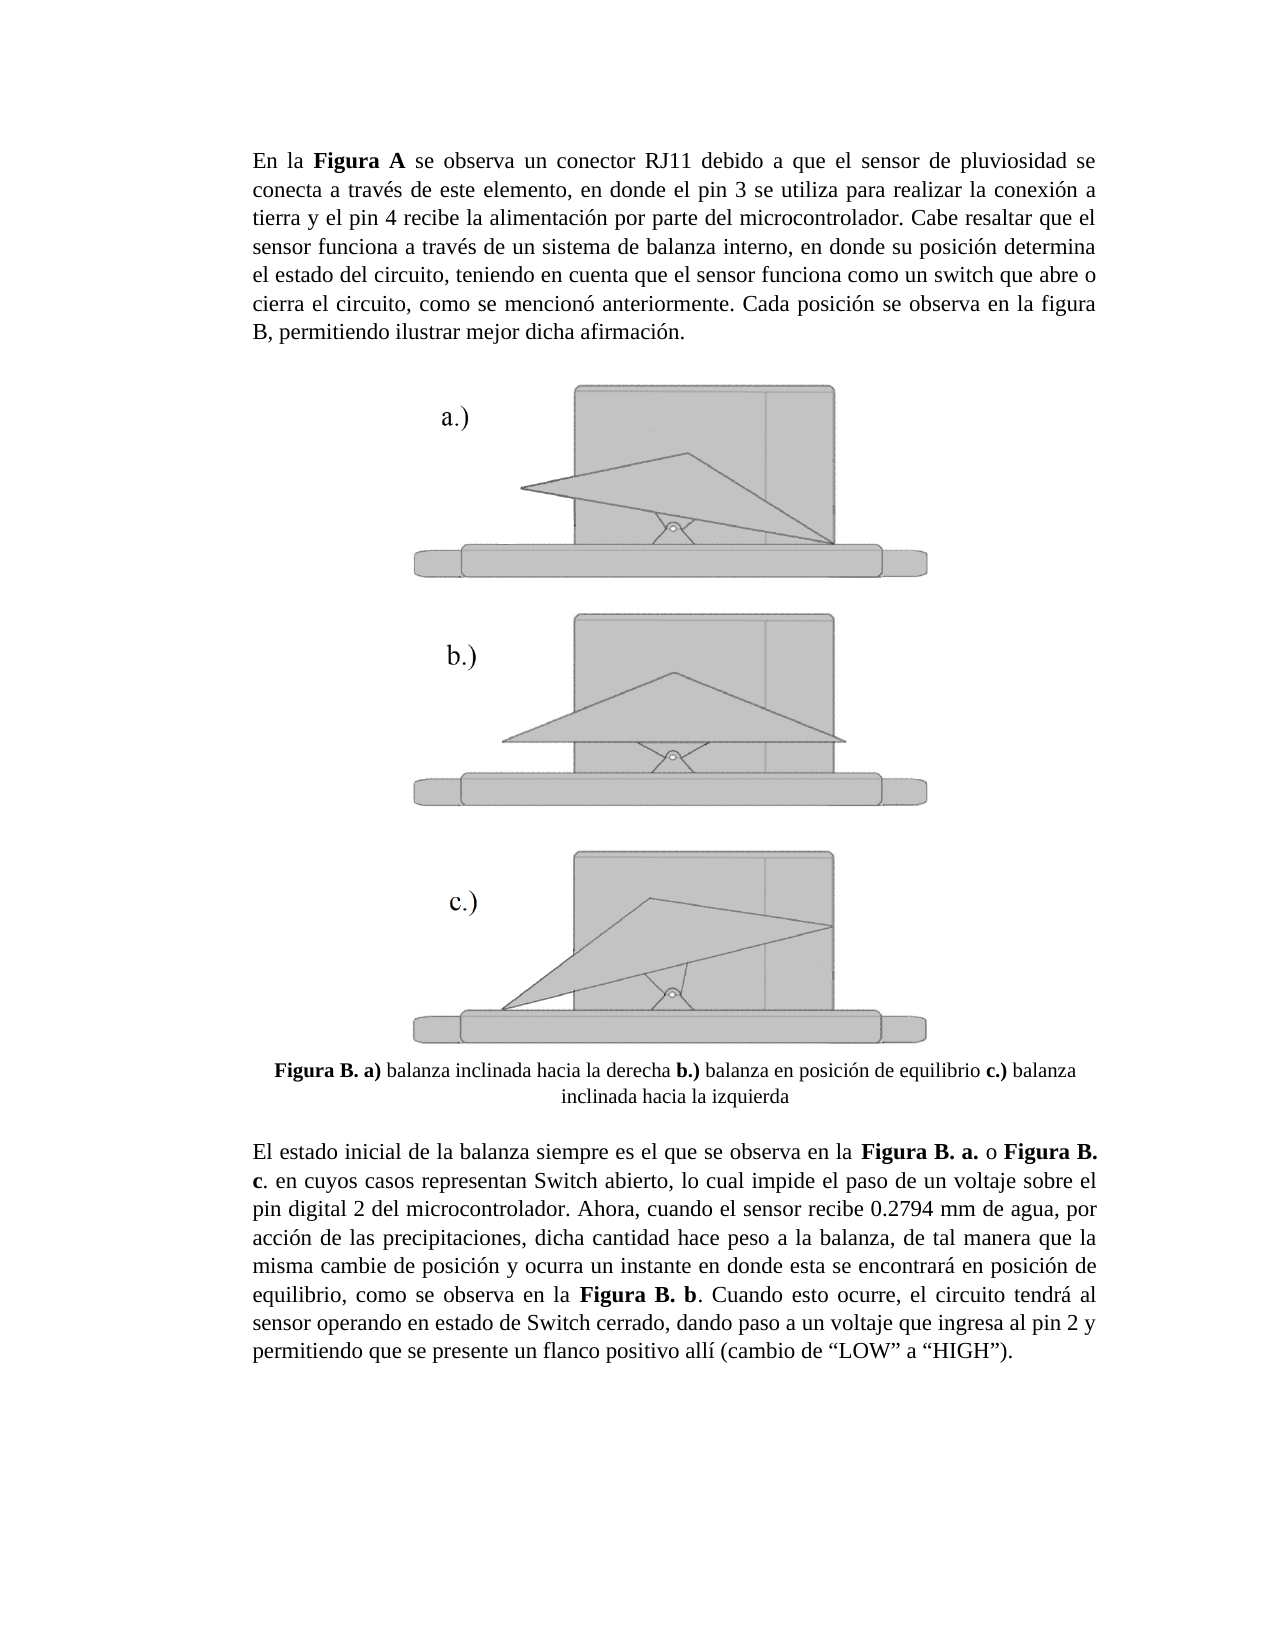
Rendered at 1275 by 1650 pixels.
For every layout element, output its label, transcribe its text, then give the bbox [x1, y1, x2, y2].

list El estado inicial de la balanza siempre es el que se observa en la Figura B. a. o Figura B. c. en cuyos casos representan Switch abierto, lo cual impide el paso de un voltaje sobre el pin digital 2 del microcontrolador. Ahora, cuando el sensor recibe 0.2794 mm de agua, por acción de las precipitaciones, dicha cantidad hace peso a la balanza, de tal manera que la misma cambie de posición y ocurra un instante en donde esta se encontrará en posición de equilibrio, como se observa en la Figura B. b. Cuando esto ocurre, el circuito tendrá al sensor operando en estado de Switch cerrado, dando paso a un voltaje que ingresa al pin 2 y permitiendo que se presente un flanco positivo allí (cambio de “LOW” a “HIGH”). [252, 1138, 1098, 1364]
list Figura B. a) balanza inclinada hacia la derecha b.) balanza en posición de equilibrio c.) balanza inclinada hacia la izquierda [252, 1058, 1098, 1108]
list En la Figura A se observa un conector RJ11 debido a que el sensor de pluviosidad se conecta a través de este elemento, en donde el pin 3 se utiliza para realizar la conexión a tierra y el pin 4 recibe la alimentación por parte del microcontrolador. Cabe resaltar que el sensor funciona a través de un sistema de balanza interno, en donde su posición determina el estado del circuito, teniendo en cuenta que el sensor funciona como un switch que abre o cierra el circuito, como se mencionó anteriormente. Cada posición se observa en la figura B, permitiendo ilustrar mejor dicha afirmación. [252, 148, 1098, 344]
picture [410, 375, 940, 1056]
